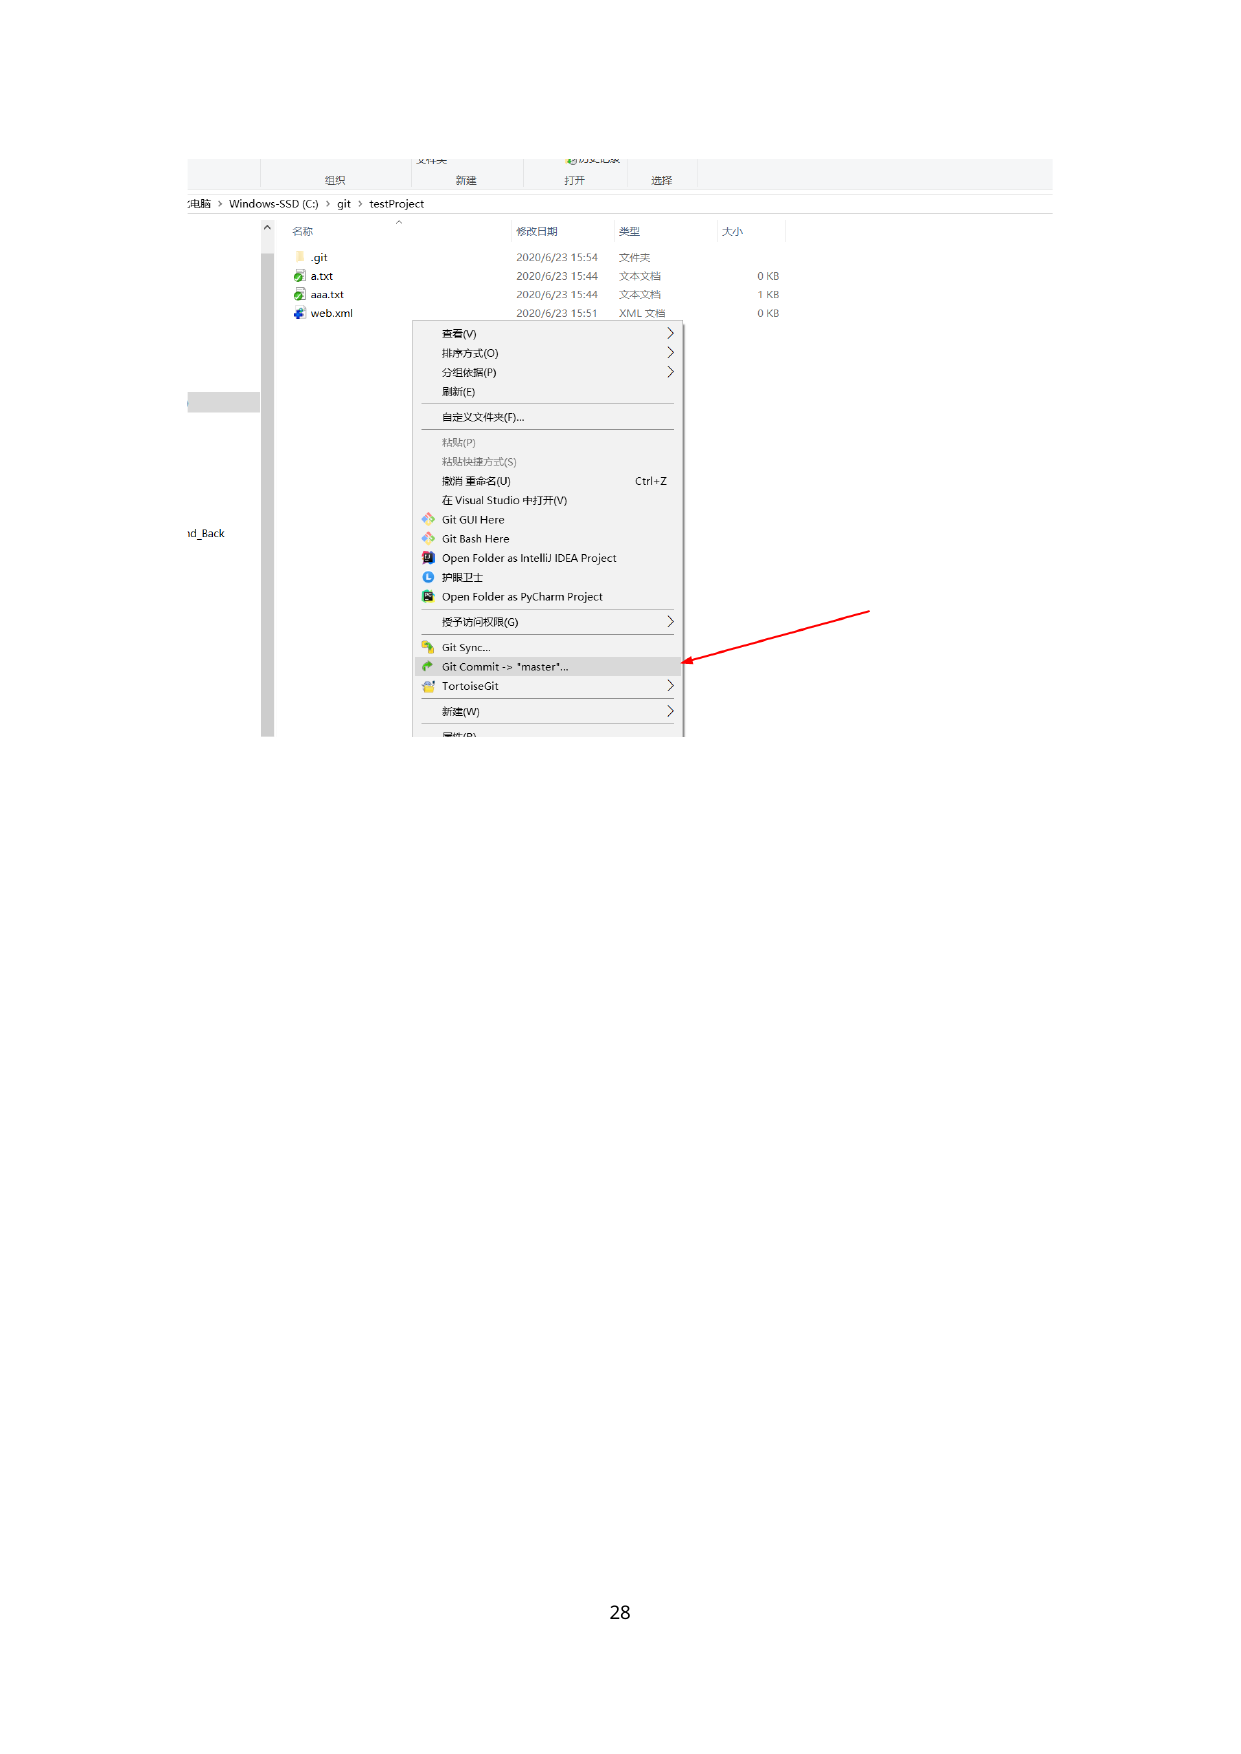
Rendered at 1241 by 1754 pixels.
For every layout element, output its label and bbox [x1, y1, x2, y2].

picture [187, 159, 1053, 737]
